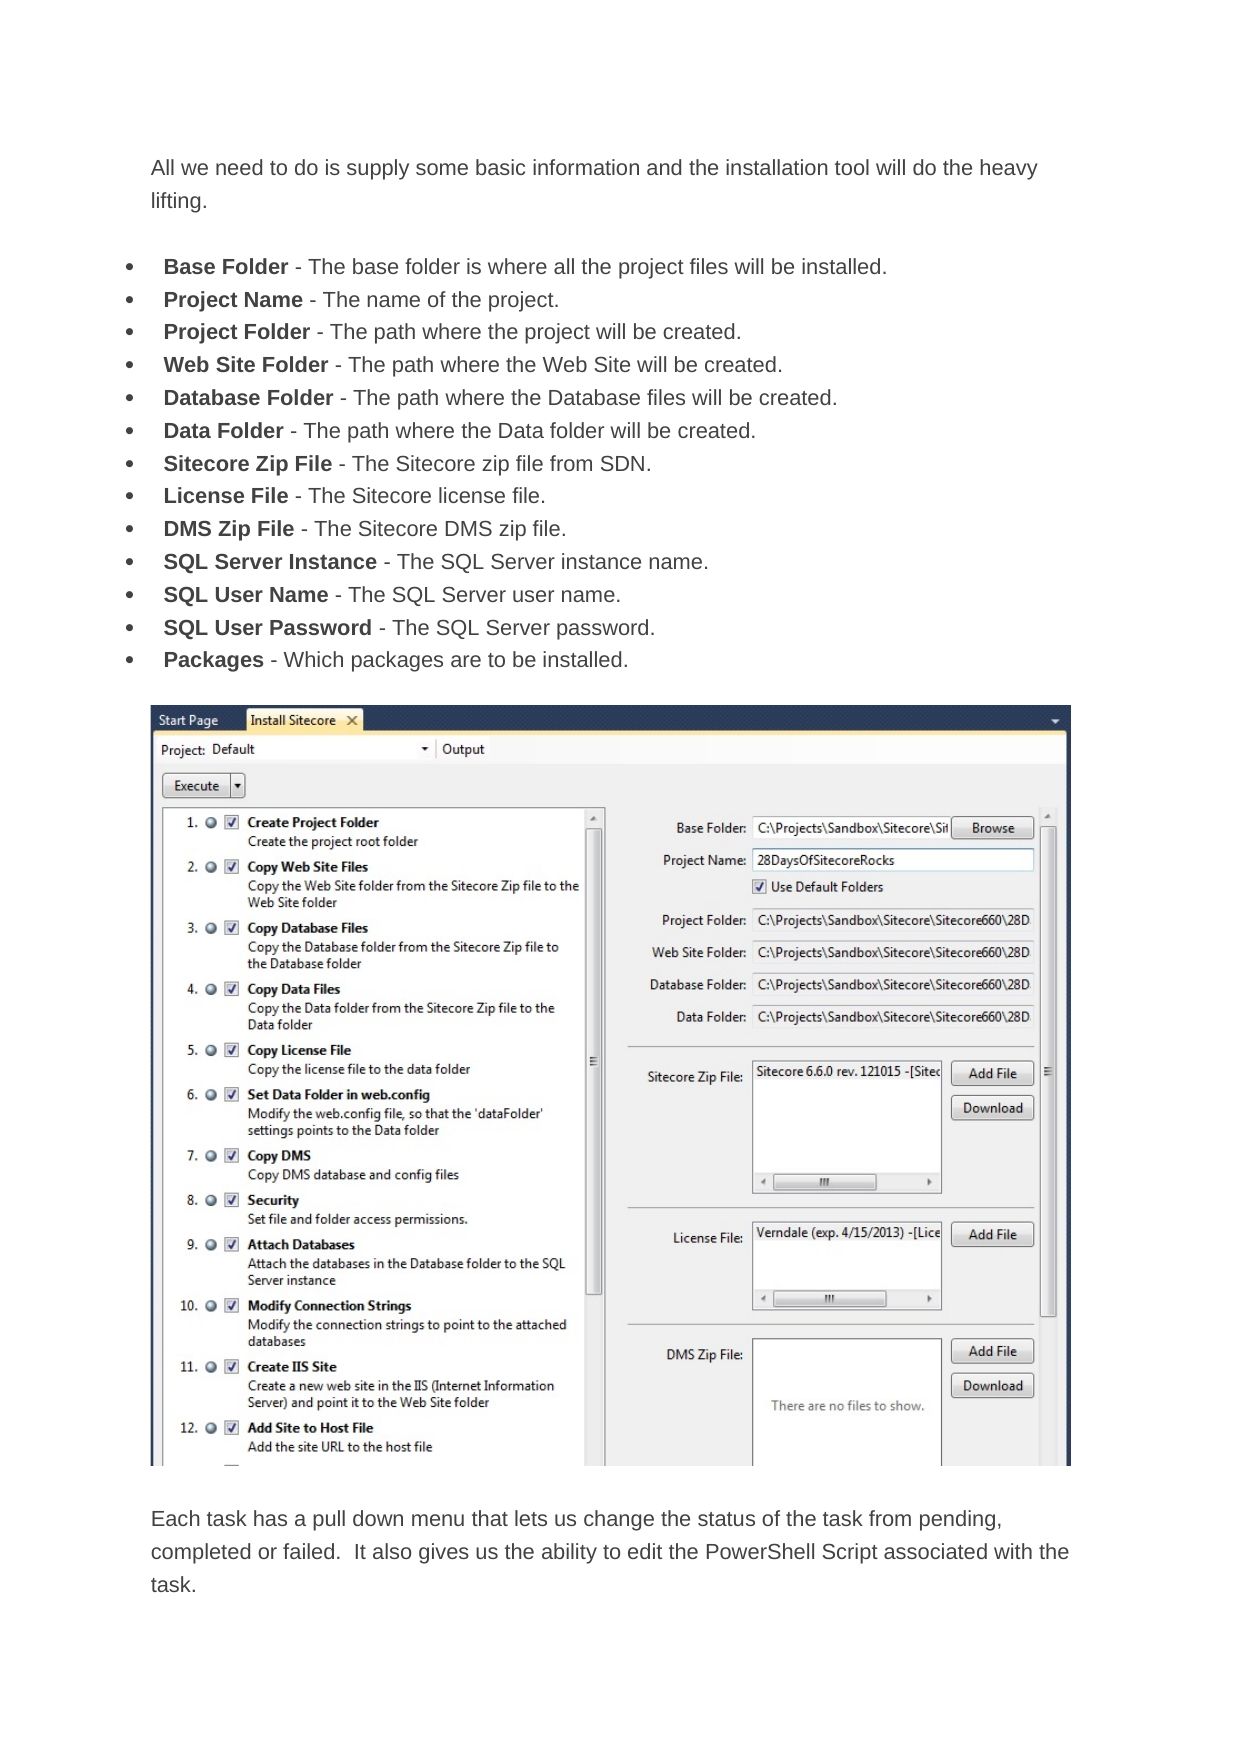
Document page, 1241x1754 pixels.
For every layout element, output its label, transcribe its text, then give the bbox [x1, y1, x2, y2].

list SQL Server Instance - The SQL Server instance name. [126, 541, 1093, 574]
list Database Folder - The path where the Database files will be created. [126, 377, 1093, 410]
text Each task has a pull down menu that lets us change the status of the task from pending, completed or failed. It also gives us the ability to edit the PowerShell Script associated with the task. [151, 1499, 1093, 1597]
list License File - The Sitecore license file. [126, 476, 1093, 508]
list Project Folder - The path where the project will be created. [126, 312, 1093, 344]
list Data Folder - The path where the Data folder will be created. [126, 410, 1093, 443]
text All we need to do is supply some basic information and the installation tool will do the heavy lifting. [151, 148, 1093, 213]
list Packages - Which packages are to be installed. [126, 640, 1093, 673]
list Sitecore Zip File - The Sitecore zip file from SDN. [126, 443, 1093, 476]
list SQL User Name - The SQL Server user name. [126, 574, 1093, 607]
list Base Folder - The base folder is where all the project files will be installed. [126, 246, 1093, 279]
list Project Name - The name of the project. [126, 279, 1093, 312]
list DMS Zip File - The Sitecore DMS zip file. [126, 508, 1093, 541]
picture [150, 705, 1071, 1466]
list Web Site Folder - The path where the Web Site will be created. [126, 344, 1093, 377]
list SQL User Password - The SQL Server password. [126, 607, 1093, 640]
